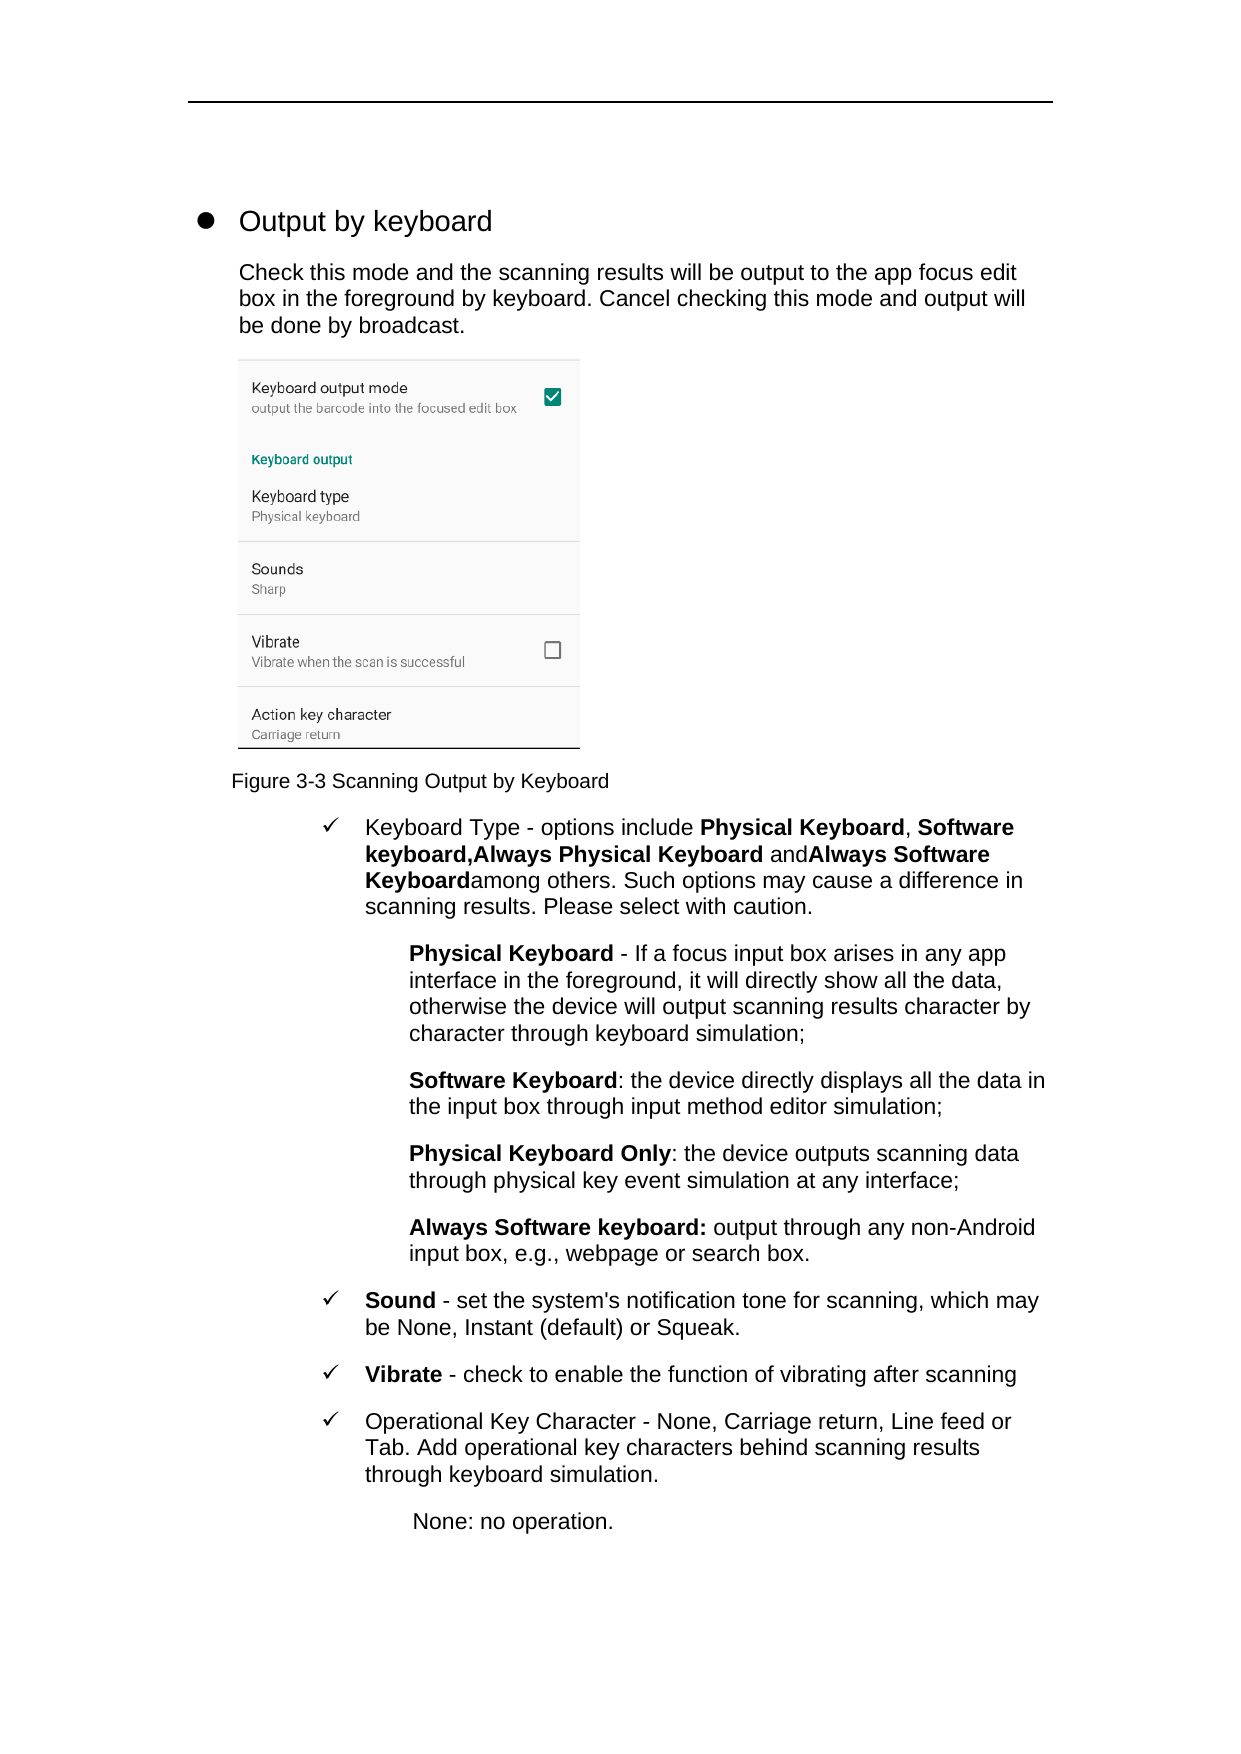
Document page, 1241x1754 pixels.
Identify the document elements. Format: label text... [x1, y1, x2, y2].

list Output by keyboard [195, 204, 1053, 238]
text Physical Keyboard - If a focus input box arises in any app interface in the foreground, it will directly show all the data, otherwise the device will output scanning results character by character through keyboard simulation; [409, 940, 1053, 1046]
text Physical Keyboard Only: the device outputs scanning data through physical key event simulation at any interface; [409, 1140, 1053, 1193]
picture [238, 358, 580, 749]
list Operational Key Character - None, Carriage return, Line feed or Tab. Add operational key characters behind scanning results through keyboard simulation. [321, 1408, 1053, 1487]
text Software Keyboard: the device directly displays all the data in the input box through input method editor simulation; [409, 1067, 1053, 1119]
list Vibrate - check to enable the function of vibrating after scanning [321, 1361, 1053, 1387]
list Keyboard Type - options include Physical Keyboard, Software keyboard,Always Physical Keyboard andAlways Software Keyboardamong others. Such options may cause a difference in scanning results. Please select with caution. [321, 814, 1053, 919]
list Check this mode and the scanning results will be output to the app focus edit box in the foreground by keyboard. Cancel checking this mode and output will be done by broadcast. [238, 259, 1053, 338]
text Always Software keyboard: output through any non-Android input box, e.g., webpage or search box. [409, 1214, 1053, 1266]
list Sound - set the system's notification tone for scanning, which may be None, Instant (default) or Squeak. [321, 1287, 1053, 1340]
text Figure 3-3 Scanning Output by Keyboard [231, 769, 1053, 793]
text None: no operation. [187, 1508, 1053, 1534]
